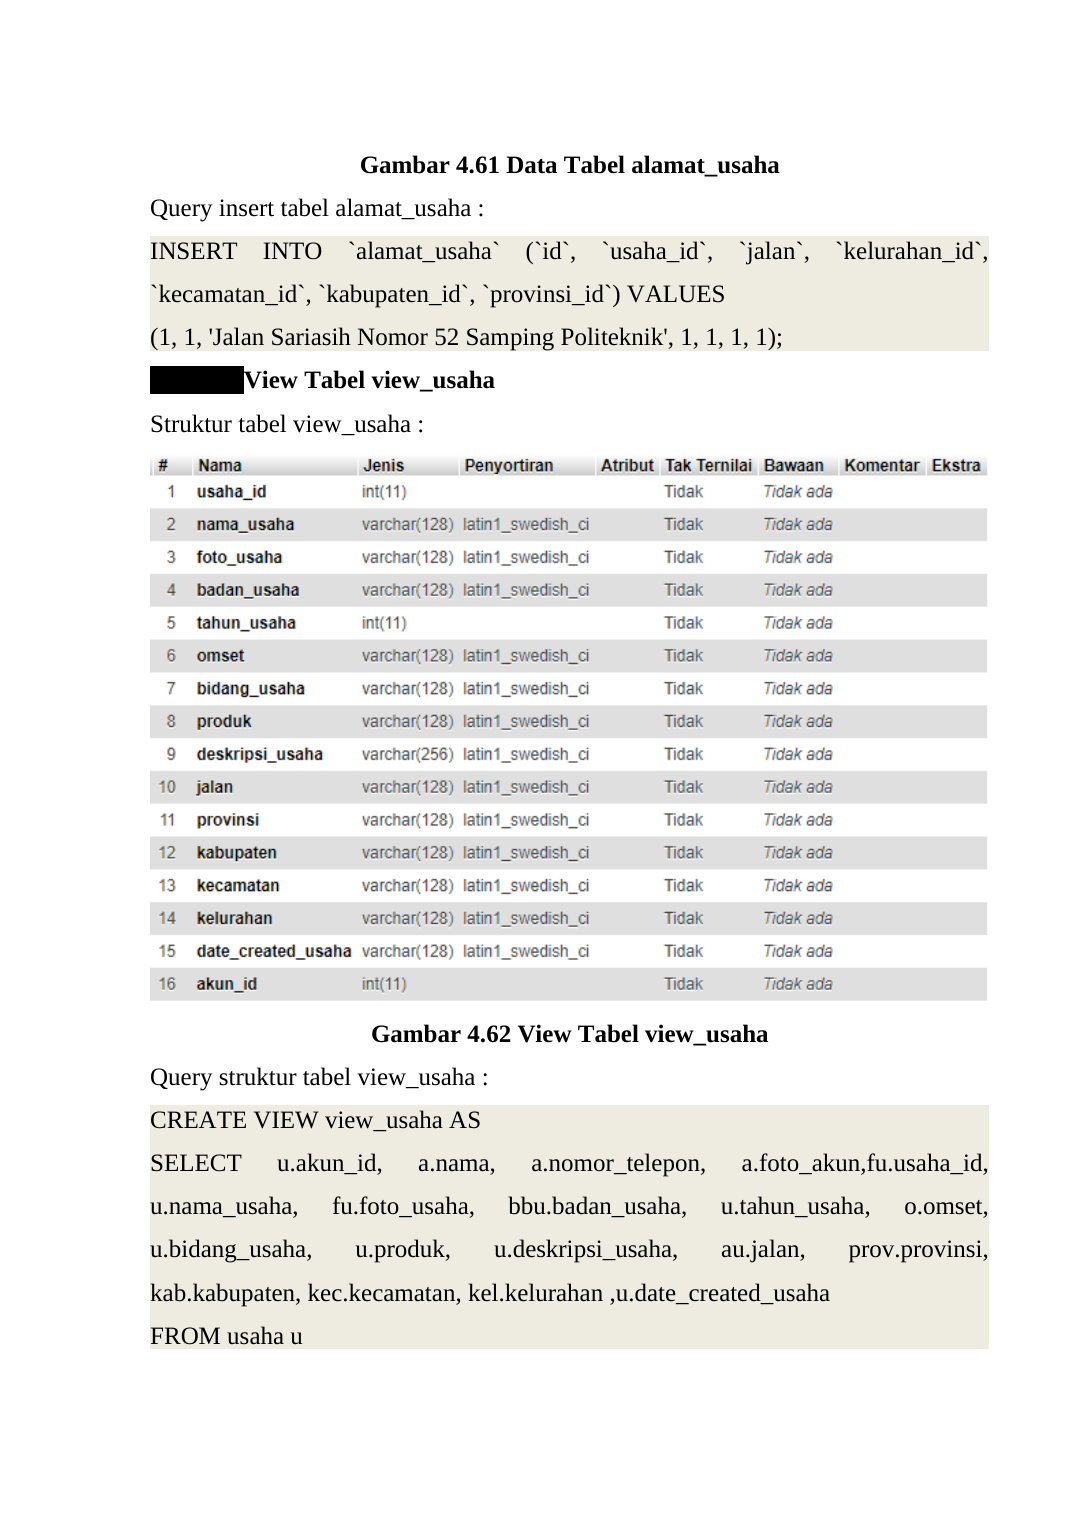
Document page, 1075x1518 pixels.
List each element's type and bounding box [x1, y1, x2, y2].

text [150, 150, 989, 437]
picture [150, 451, 990, 1005]
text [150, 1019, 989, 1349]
